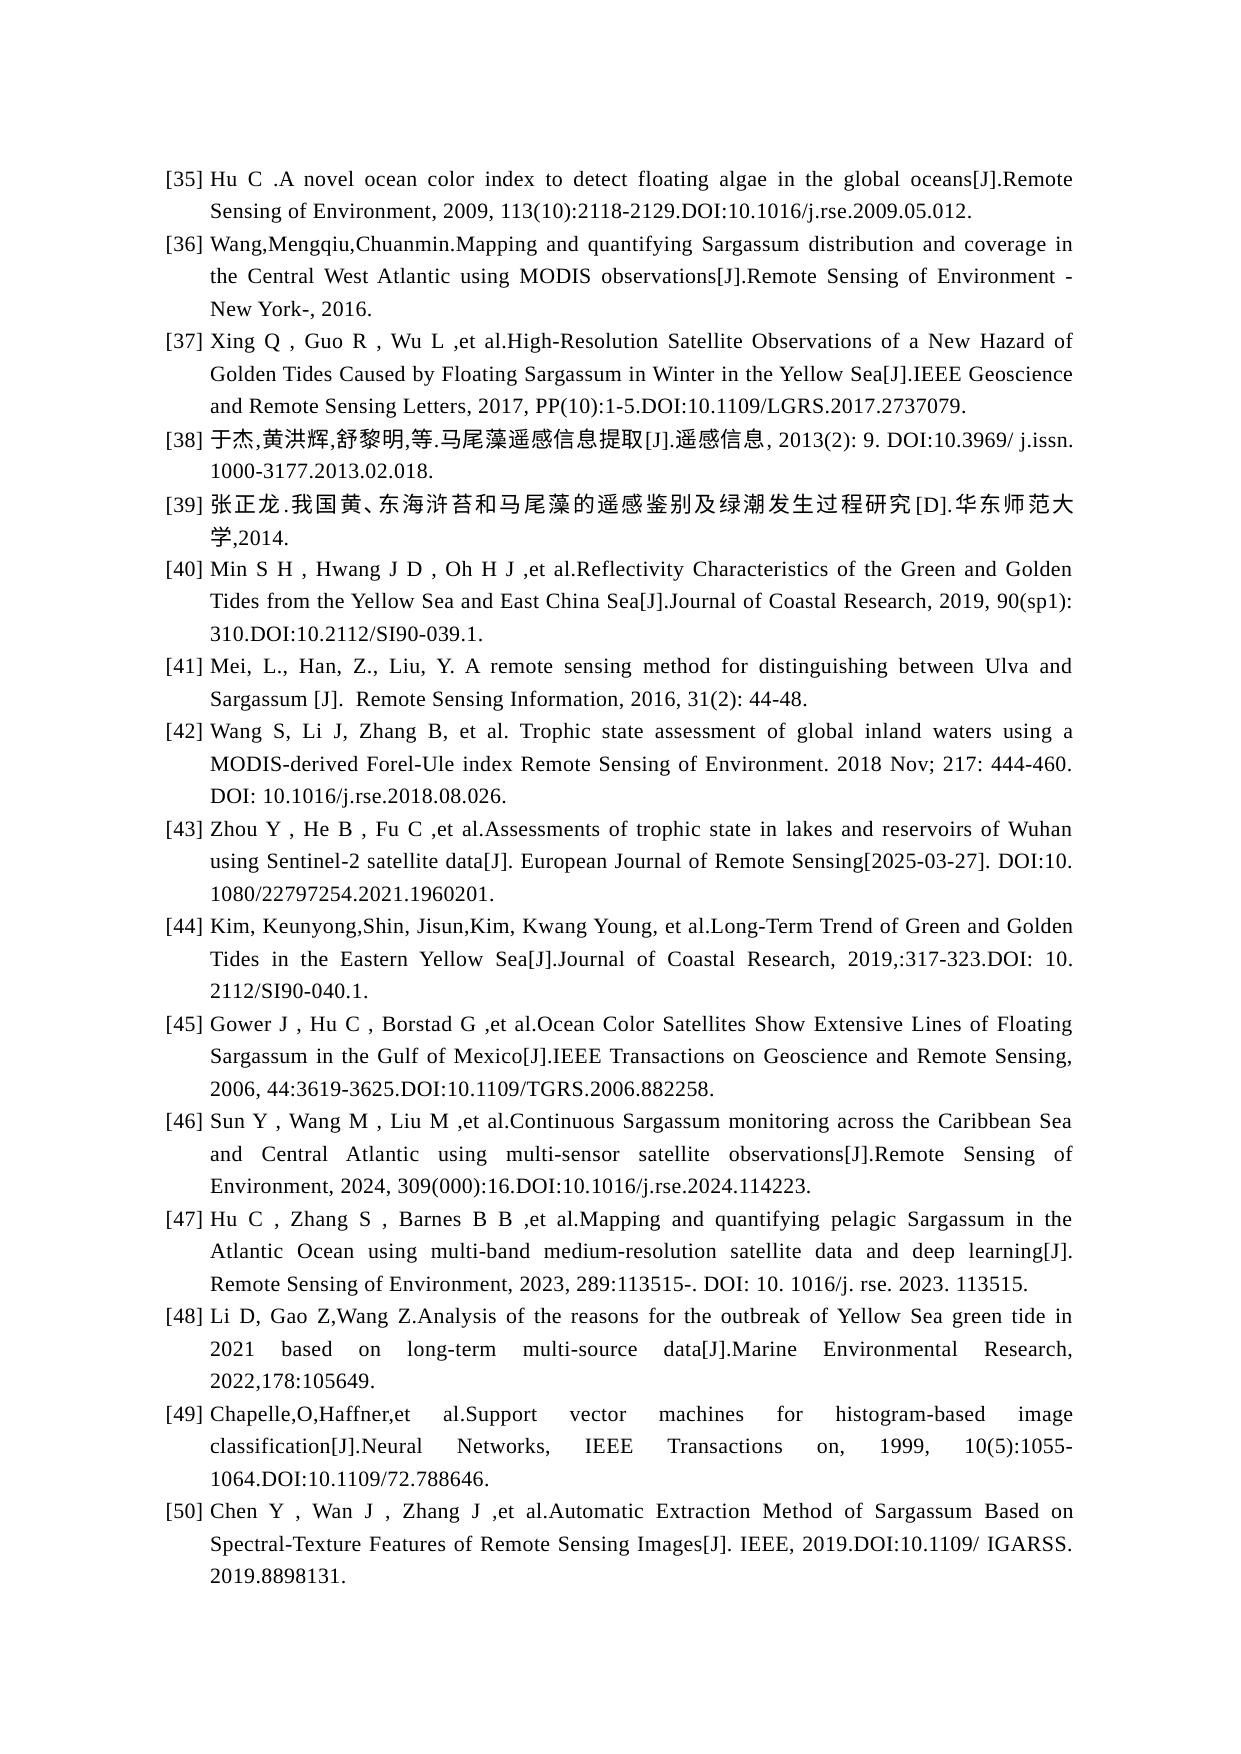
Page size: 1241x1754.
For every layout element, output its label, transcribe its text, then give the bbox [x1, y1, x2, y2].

list Xing Q , Guo R , Wu L ,et al.High-Resolution Satellite Observations of a New Hazard of Golden Tides Caused by Floating Sargassum in Winter in the Yellow Sea[J].IEEE Geoscience and Remote Sensing Letters, 2017, PP(10):1-5.DOI:10.1109/LGRS.2017.2737079. [165, 324, 1075, 422]
list Kim, Keunyong,Shin, Jisun,Kim, Kwang Young, et al.Long-Term Trend of Green and Golden Tides in the Eastern Yellow Sea[J].Journal of Coastal Research, 2019,:317-323.DOI: 10. 2112/SI90-040.1. [165, 909, 1075, 1007]
list Wang,Mengqiu,Chuanmin.Mapping and quantifying Sargassum distribution and coverage in the Central West Atlantic using MODIS observations[J].Remote Sensing of Environment -New York-, 2016. [165, 227, 1075, 324]
list Chen Y , Wan J , Zhang J ,et al.Automatic Extraction Method of Sargassum Based on Spectral-Texture Features of Remote Sensing Images[J]. IEEE, 2019.DOI:10.1109/ IGARSS. 2019.8898131. [165, 1494, 1075, 1592]
list Chapelle,O,Haffner,et al.Support vector machines for histogram-based image classification[J].Neural Networks, IEEE Transactions on, 1999, 10(5):1055-1064.DOI:10.1109/72.788646. [165, 1397, 1075, 1494]
list Gower J , Hu C , Borstad G ,et al.Ocean Color Satellites Show Extensive Lines of Floating Sargassum in the Gulf of Mexico[J].IEEE Transactions on Geoscience and Remote Sensing, 2006, 44:3619-3625.DOI:10.1109/TGRS.2006.882258. [165, 1007, 1075, 1104]
list Min S H , Hwang J D , Oh H J ,et al.Reflectivity Characteristics of the Green and Golden Tides from the Yellow Sea and East China Sea[J].Journal of Coastal Research, 2019, 90(sp1): 310.DOI:10.2112/SI90-039.1. [165, 552, 1075, 649]
list Sun Y , Wang M , Liu M ,et al.Continuous Sargassum monitoring across the Caribbean Sea and Central Atlantic using multi-sensor satellite observations[J].Remote Sensing of Environment, 2024, 309(000):16.DOI:10.1016/j.rse.2024.114223. [165, 1104, 1075, 1202]
list Li D, Gao Z,Wang Z.Analysis of the reasons for the outbreak of Yellow Sea green tide in 2021 based on long-term multi-source data[J].Marine Environmental Research, 2022,178:105649. [165, 1299, 1075, 1397]
list 于杰,黄洪辉,舒黎明,等.马尾藻遥感信息提取[J].遥感信息, 2013(2): 9. DOI:10.3969/ j.issn. 1000-3177.2013.02.018. [165, 422, 1075, 487]
list Mei, L., Han, Z., Liu, Y. A remote sensing method for distinguishing between Ulva and Sargassum [J]. Remote Sensing Information, 2016, 31(2): 44-48. [165, 649, 1075, 714]
list Wang S, Li J, Zhang B, et al. Trophic state assessment of global inland waters using a MODIS-derived Forel-Ule index Remote Sensing of Environment. 2018 Nov; 217: 444-460. DOI: 10.1016/j.rse.2018.08.026. [165, 714, 1075, 812]
list 张正龙.我国黄､东海浒苔和马尾藻的遥感鉴别及绿潮发生过程研究[D].华东师范大学,2014. [165, 487, 1075, 552]
list Hu C .A novel ocean color index to detect floating algae in the global oceans[J].Remote Sensing of Environment, 2009, 113(10):2118-2129.DOI:10.1016/j.rse.2009.05.012. [165, 162, 1075, 227]
list Hu C , Zhang S , Barnes B B ,et al.Mapping and quantifying pelagic Sargassum in the Atlantic Ocean using multi-band medium-resolution satellite data and deep learning[J]. Remote Sensing of Environment, 2023, 289:113515-. DOI: 10. 1016/j. rse. 2023. 113515. [165, 1202, 1075, 1299]
list Zhou Y , He B , Fu C ,et al.Assessments of trophic state in lakes and reservoirs of Wuhan using Sentinel-2 satellite data[J]. European Journal of Remote Sensing[2025-03-27]. DOI:10. 1080/22797254.2021.1960201. [165, 812, 1075, 909]
